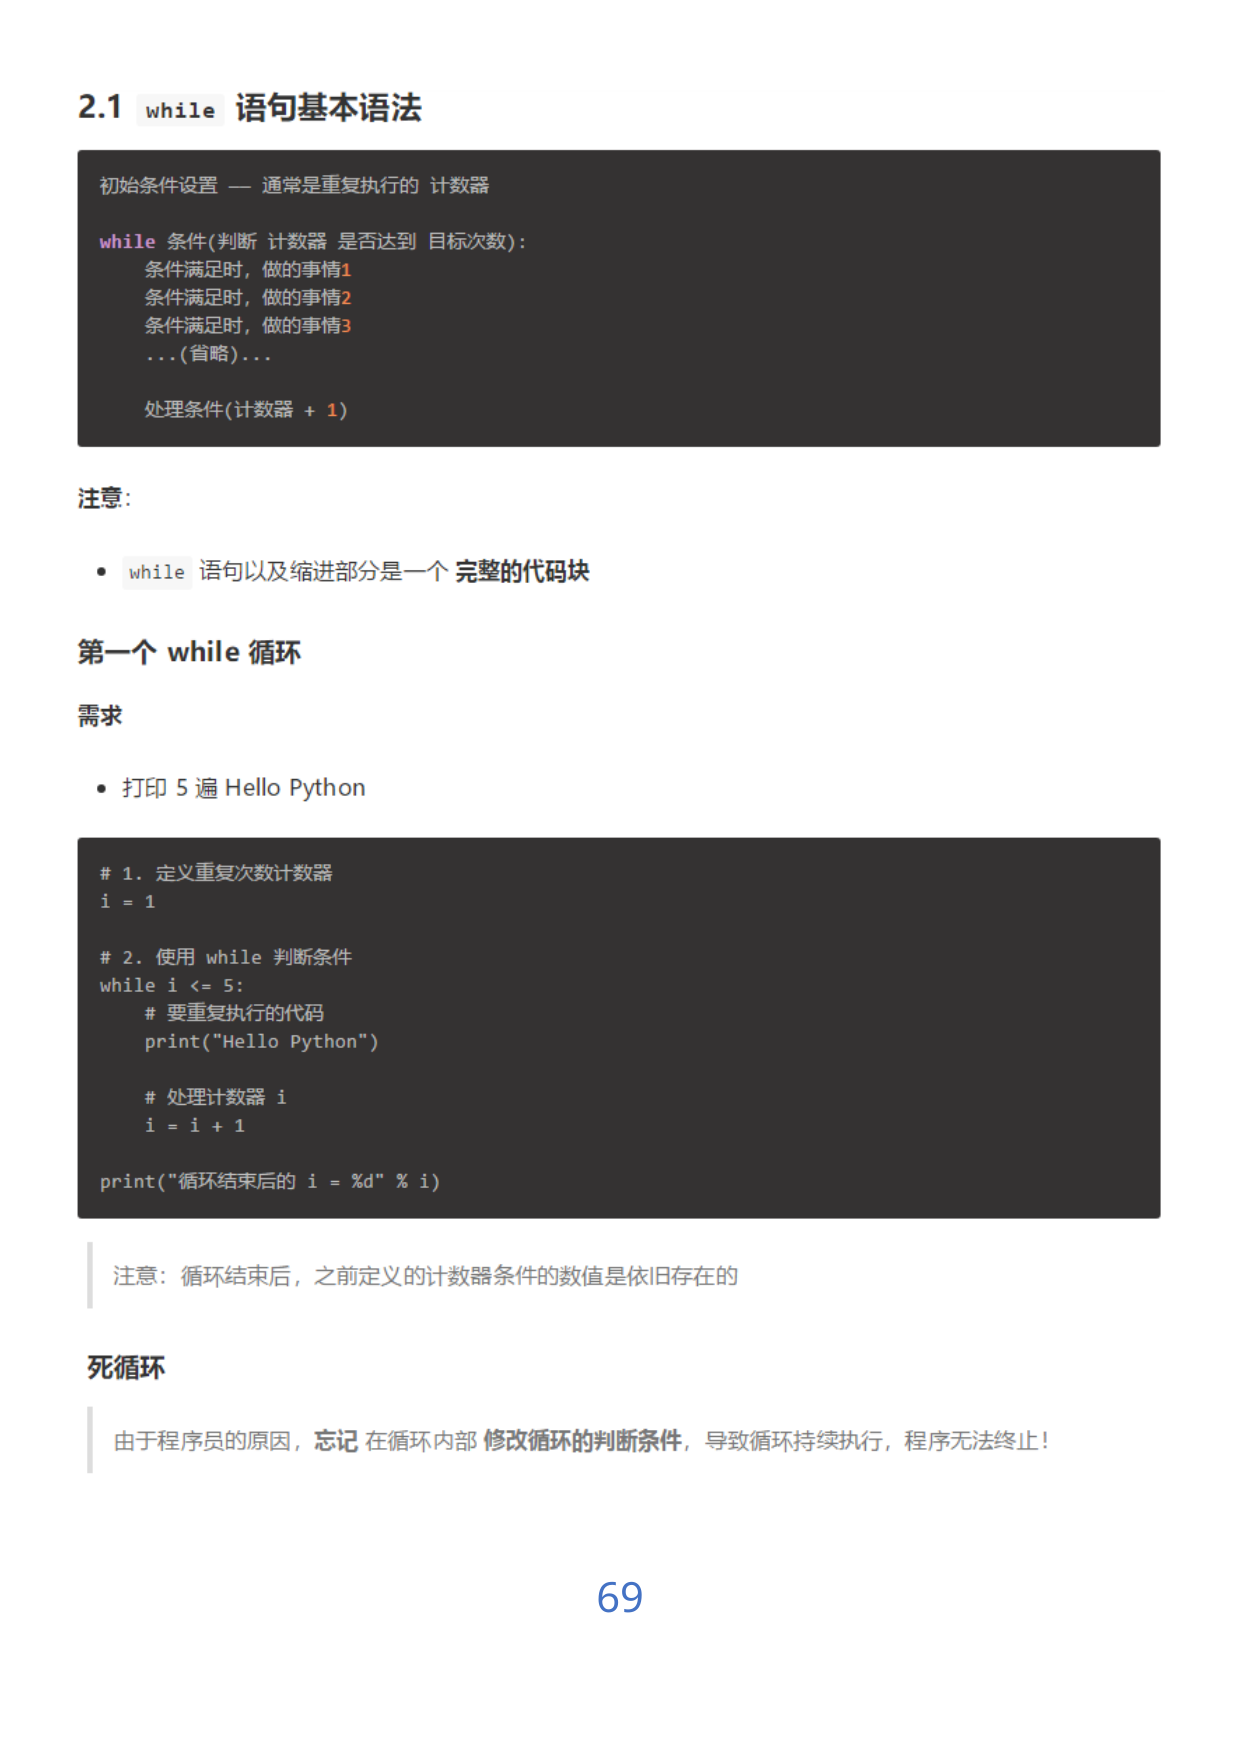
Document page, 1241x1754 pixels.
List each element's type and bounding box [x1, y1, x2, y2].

picture [75, 1227, 1165, 1483]
picture [75, 90, 1165, 1223]
